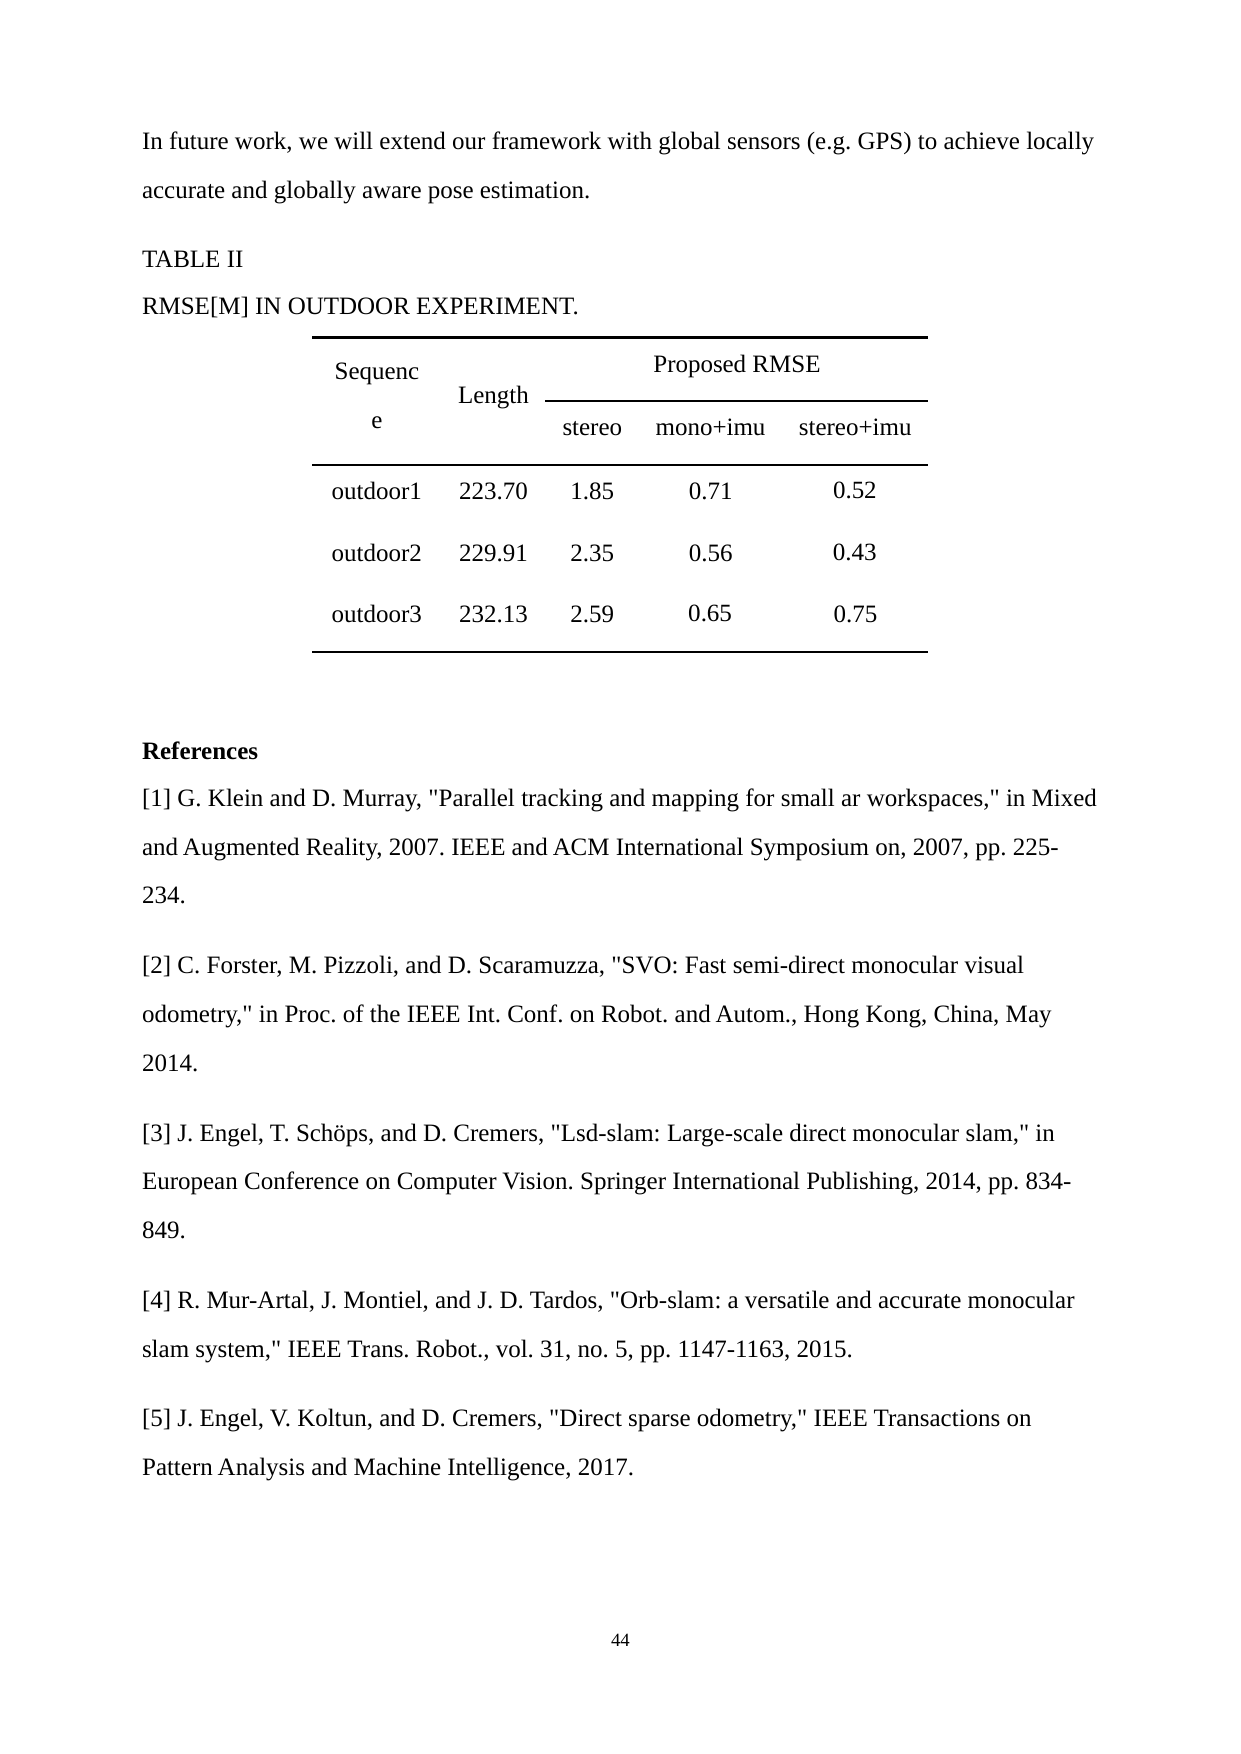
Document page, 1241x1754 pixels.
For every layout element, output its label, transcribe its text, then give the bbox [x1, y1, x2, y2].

table_cell 223.70 [441, 466, 545, 528]
text [1] G. Klein and D. Murray, "Parallel tracking and mapping for small ar workspaces," in Mixed and Augmented Reality, 2007. IEEE and ACM International Symposium on, 2007, pp. 225-234. [142, 781, 1098, 911]
text In future work, we will extend our framework with global sensors (e.g. GPS) to achieve locally accurate and globally aware pose estimation. [142, 124, 1098, 205]
table_cell [639, 589, 782, 651]
table_cell 0.56 [639, 528, 782, 589]
table_header Proposed RMSE [545, 339, 928, 400]
table_cell [782, 528, 928, 589]
table_cell outdoor3 [312, 589, 441, 651]
text [5] J. Engel, V. Koltun, and D. Cremers, "Direct sparse odometry," IEEE Transactions on Pattern Analysis and Machine Intelligence, 2017. [142, 1402, 1098, 1483]
text [4] R. Mur-Artal, J. Montiel, and J. D. Tardos, "Orb-slam: a versatile and accurate monocular slam system," IEEE Trans. Robot., vol. 31, no. 5, pp. 1147-1163, 2015. [142, 1283, 1098, 1364]
table_cell mono+imu [639, 402, 782, 464]
table_cell 2.35 [545, 528, 638, 589]
table_cell outdoor1 [312, 466, 441, 528]
table_cell 0.75 [782, 589, 928, 651]
text References [142, 734, 1098, 767]
text RMSE[M] IN OUTDOOR EXPERIMENT. [142, 289, 1098, 322]
table_cell outdoor2 [312, 528, 441, 589]
table_cell 229.91 [441, 528, 545, 589]
text [3] J. Engel, T. Schöps, and D. Cremers, "Lsd-slam: Large-scale direct monocular slam," in European Conference on Computer Vision. Springer International Publishing, 2014, pp. 834-849. [142, 1116, 1098, 1246]
text TABLE II [142, 243, 1098, 275]
table_cell 232.13 [441, 589, 545, 651]
text [2] C. Forster, M. Pizzoli, and D. Scaramuzza, "SVO: Fast semi-direct monocular visual odometry," in Proc. of the IEEE Int. Conf. on Robot. and Autom., Hong Kong, China, May 2014. [142, 948, 1098, 1078]
table_cell stereo+imu [782, 402, 928, 464]
table_cell 0.71 [639, 466, 782, 528]
table_cell 1.85 [545, 466, 638, 528]
table_cell [782, 466, 928, 528]
table_cell 2.59 [545, 589, 638, 651]
table_cell stereo [545, 402, 638, 464]
table_header Length [441, 339, 545, 464]
table_header Sequence [312, 339, 441, 464]
